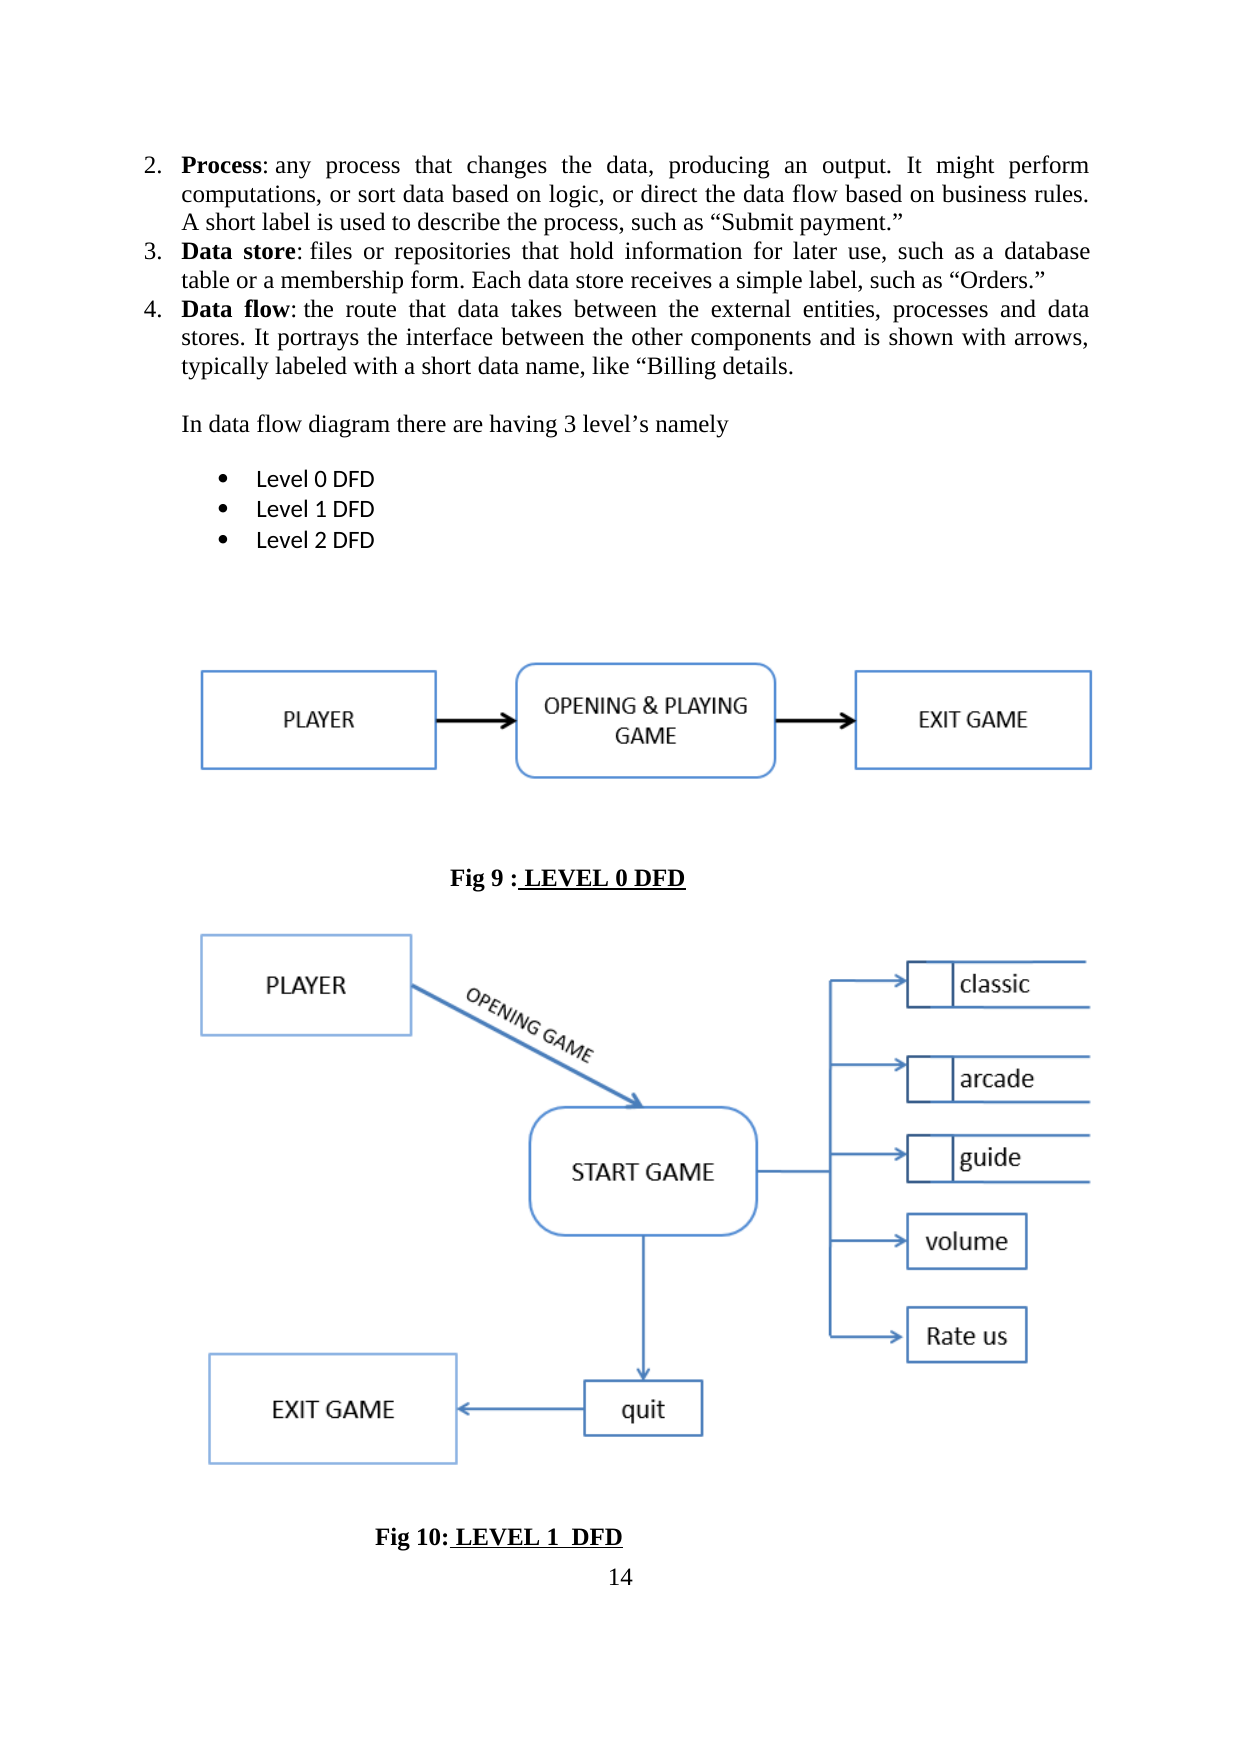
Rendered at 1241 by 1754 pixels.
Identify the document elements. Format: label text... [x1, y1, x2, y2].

list Data store: files or repositories that hold information for later use, such as a database table or a membership form. Each data store receives a simple label, such as “Orders.” [144, 236, 1090, 294]
picture [181, 614, 1122, 835]
list Data flow: the route that data takes between the external entities, processes and data stores. It portrays the interface between the other components and is shown with arrows, typically labeled with a short data name, like “Billing details. [144, 294, 1090, 380]
list Level 2 DFD [219, 524, 1090, 554]
text Fig 9 : LEVEL 0 DFD [412, 863, 1090, 892]
picture [191, 910, 1132, 1517]
text Fig 10: LEVEL 1 DFD [300, 1522, 1090, 1550]
list Level 1 DFD [219, 493, 1090, 524]
list Level 0 DFD [219, 463, 1090, 493]
text In data flow diagram there are having 3 level’s namely [181, 409, 1090, 438]
list Process: any process that changes the data, producing an output. It might perform computations, or sort data based on logic, or direct the data flow based on business rules. A short label is used to describe the process, such as “Submit payment.” [144, 150, 1090, 236]
